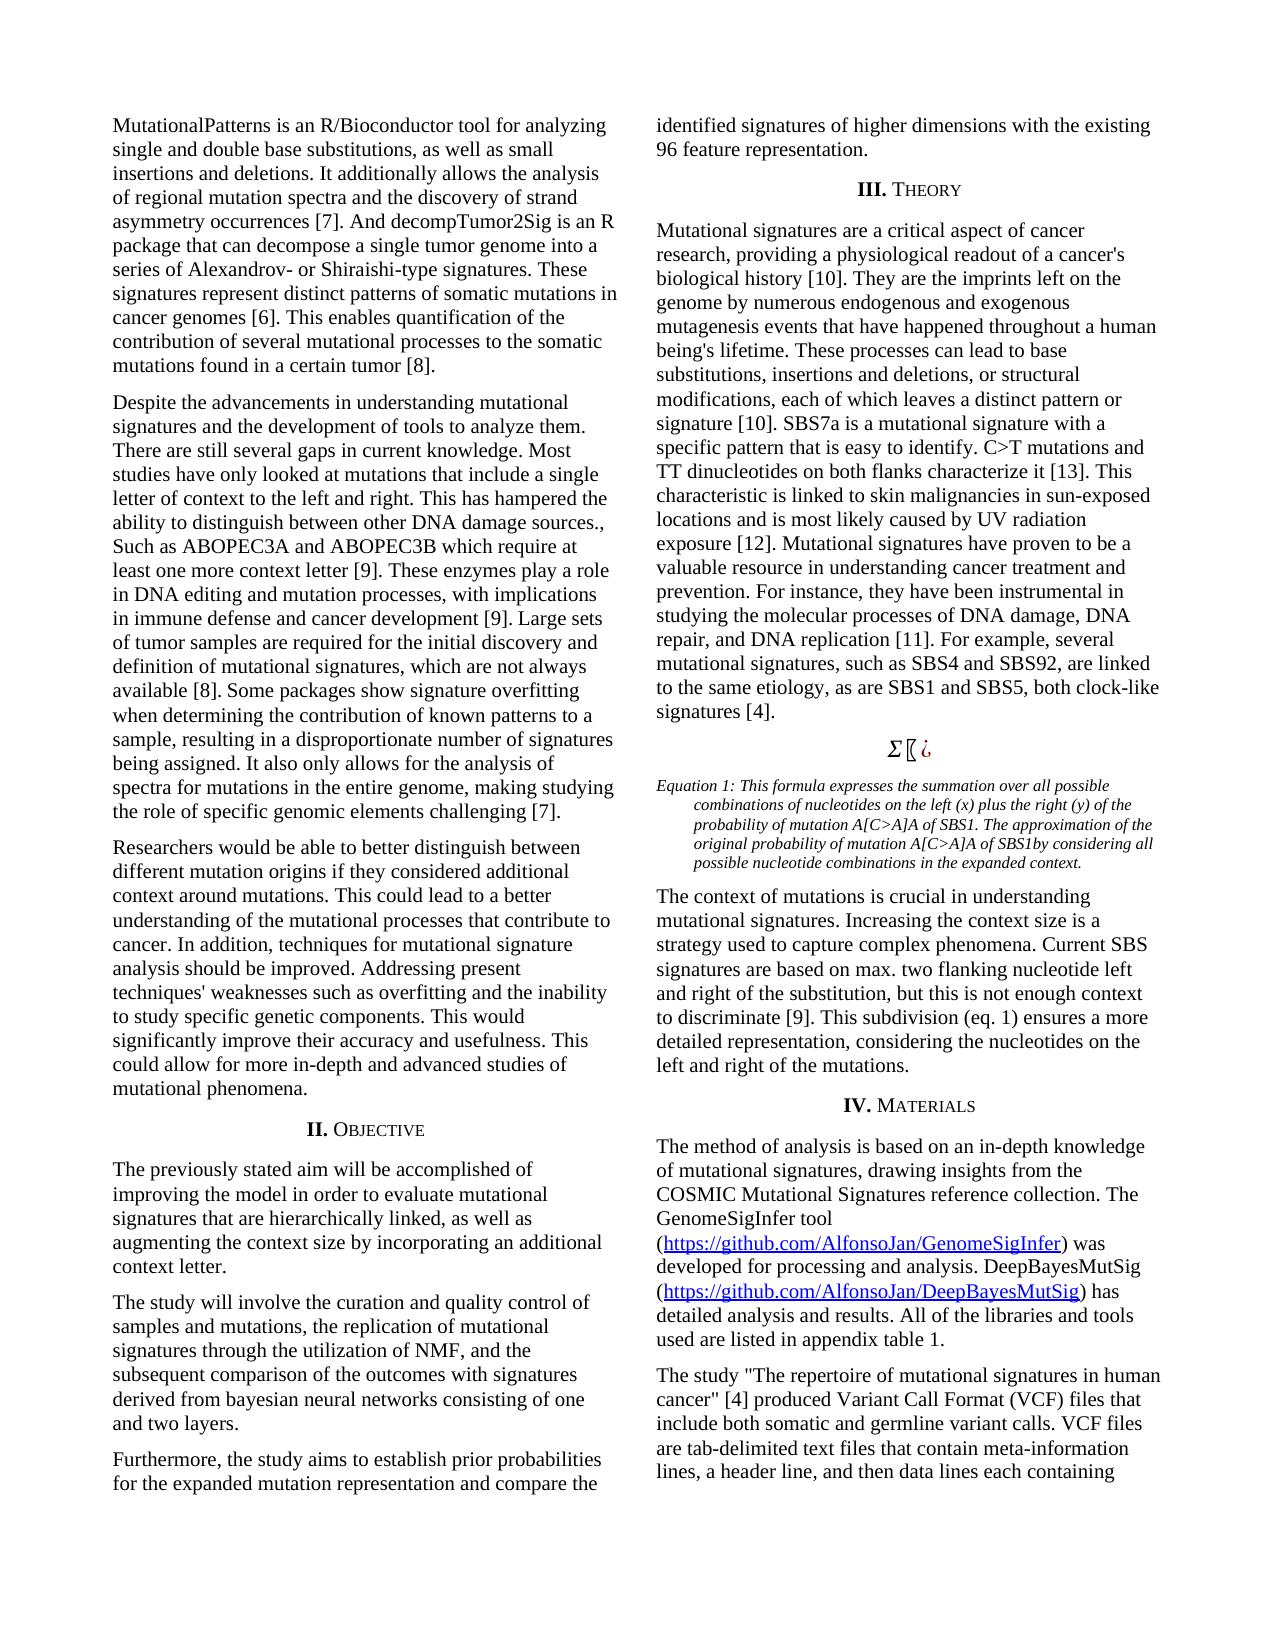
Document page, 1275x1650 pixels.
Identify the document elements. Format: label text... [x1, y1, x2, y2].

subtitle IV. Materials [656, 1093, 1162, 1117]
list Furthermore, the study aims to establish prior probabilities for the expanded mutation representation and compare the identified signatures of higher dimensions with the existing 96 feature representation. [112, 1447, 619, 1495]
list The context of mutations is crucial in understanding mutational signatures. Increasing the context size is a strategy used to capture complex phenomena. Current SBS signatures are based on max. two flanking nucleotide left and right of the substitution, but this is not enough context to discriminate [9]. This subdivision (eq. 1) ensures a more detailed representation, considering the nucleotides on the left and right of the mutations. [656, 884, 1162, 1077]
list MutationalPatterns is an R/Bioconductor tool for analyzing single and double base substitutions, as well as small insertions and deletions. It additionally allows the analysis of regional mutation spectra and the discovery of strand asymmetry occurrences [7]. And decompTumor2Sig is an R package that can decompose a single tumor genome into a series of Alexandrov- or Shiraishi-type signatures. These signatures represent distinct patterns of somatic mutations in cancer genomes [6]. This enables quantification of the contribution of several mutational processes to the somatic mutations found in a certain tumor [8]. [112, 112, 619, 377]
list The previously stated aim will be accomplished of improving the model in order to evaluate mutational signatures that are hierarchically linked, as well as augmenting the context size by incorporating an additional context letter. [112, 1157, 619, 1278]
subtitle II. Objective [112, 1117, 619, 1141]
list Furthermore, the study aims to establish prior probabilities for the expanded mutation representation and compare the identified signatures of higher dimensions with the existing 96 feature representation. [656, 112, 1162, 161]
list The method of analysis is based on an in-depth knowledge of mutational signatures, drawing insights from the COSMIC Mutational Signatures reference collection. The GenomeSigInfer tool (https://github.com/AlfonsoJan/GenomeSigInfer) was developed for processing and analysis. DeepBayesMutSig (https://github.com/AlfonsoJan/DeepBayesMutSig) has detailed analysis and results. All of the libraries and tools used are listed in appendix table 1. [656, 1134, 1162, 1351]
list Despite the advancements in understanding mutational signatures and the development of tools to analyze them. There are still several gaps in current knowledge. Most studies have only looked at mutations that include a single letter of context to the left and right. This has hampered the ability to distinguish between other DNA damage sources., Such as ABOPEC3A and ABOPEC3B which require at least one more context letter [9]. These enzymes play a role in DNA editing and mutation processes, with implications in immune defense and cancer development [9]. Large sets of tumor samples are required for the initial discovery and definition of mutational signatures, which are not always available [8]. Some packages show signature overfitting when determining the contribution of known patterns to a sample, resulting in a disproportionate number of signatures being assigned. It also only allows for the analysis of spectra for mutations in the entire genome, making studying the role of specific genomic elements challenging [7]. [112, 390, 619, 823]
list The study will involve the curation and quality control of samples and mutations, the replication of mutational signatures through the utilization of NMF, and the subsequent comparison of the outcomes with signatures derived from bayesian neural networks consisting of one and two layers. [112, 1290, 619, 1434]
list Mutational signatures are a critical aspect of cancer research, providing a physiological readout of a cancer's biological history [10]. They are the imprints left on the genome by numerous endogenous and exogenous mutagenesis events that have happened throughout a human being's lifetime. These processes can lead to base substitutions, insertions and deletions, or structural modifications, each of which leaves a distinct pattern or signature [10]. SBS7a is a mutational signature with a specific pattern that is easy to identify. C>T mutations and TT dinucleotides on both flanks characterize it [13]. This characteristic is linked to skin malignancies in sun-exposed locations and is most likely caused by UV radiation exposure [12]. Mutational signatures have proven to be a valuable resource in understanding cancer treatment and prevention. For instance, they have been instrumental in studying the molecular processes of DNA damage, DNA repair, and DNA replication [11]. For example, several mutational signatures, such as SBS4 and SBS92, are linked to the same etiology, as are SBS1 and SBS5, both clock-like signatures [4]. [656, 218, 1162, 723]
list Equation 1: This formula expresses the summation over all possible combinations of nucleotides on the left (x) plus the right (y) of the probability of mutation A[C>A]A of SBS1. The approximation of the original probability of mutation A[C>A]A of SBS1by considering all possible nucleotide combinations in the expanded context. [656, 776, 1162, 872]
list Researchers would be able to better distinguish between different mutation origins if they considered additional context around mutations. This could lead to a better understanding of the mutational processes that contribute to cancer. In addition, techniques for mutational signature analysis should be improved. Addressing present techniques' weaknesses such as overfitting and the inability to study specific genetic components. This would significantly improve their accuracy and usefulness. This could allow for more in-depth and advanced studies of mutational phenomena. [112, 835, 619, 1100]
subtitle III. Theory [656, 177, 1162, 201]
